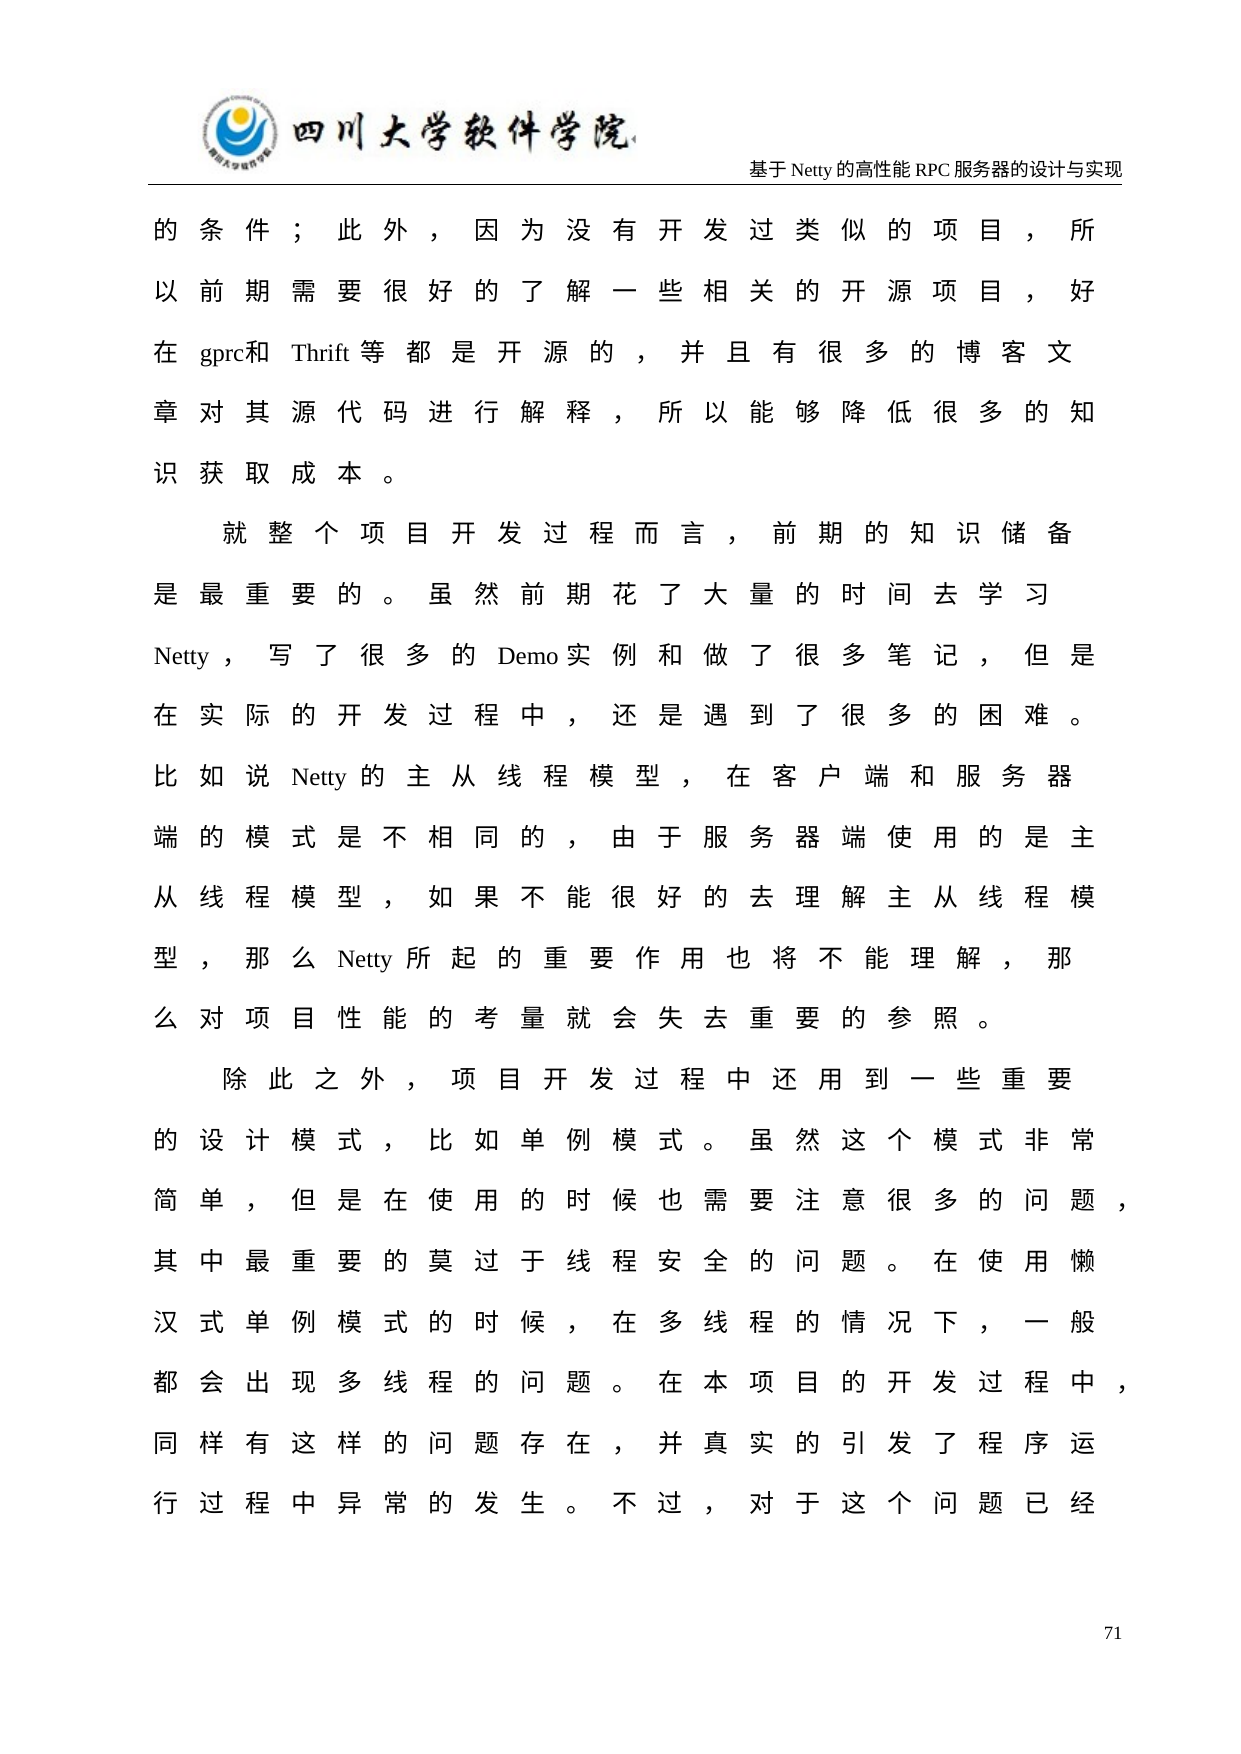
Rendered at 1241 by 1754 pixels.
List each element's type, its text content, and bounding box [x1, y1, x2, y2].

text 就整个项目开发过程而言，前期的知识储备是最重要的。虽然前期花了大量的时间去学习Netty，写了很多的Demo实例和做了很多笔记，但是在实际的开发过程中，还是遇到了很多的困难。比如说Netty的主从线程模型，在客户端和服务器端的模式是不相同的，由于服务器端使用的是主从线程模型，如果不能很好的去理解主从线程模型，那么Netty所起的重要作用也将不能理解，那么对项目性能的考量就会失去重要的参照。 [154, 502, 1116, 1047]
picture [197, 88, 639, 177]
